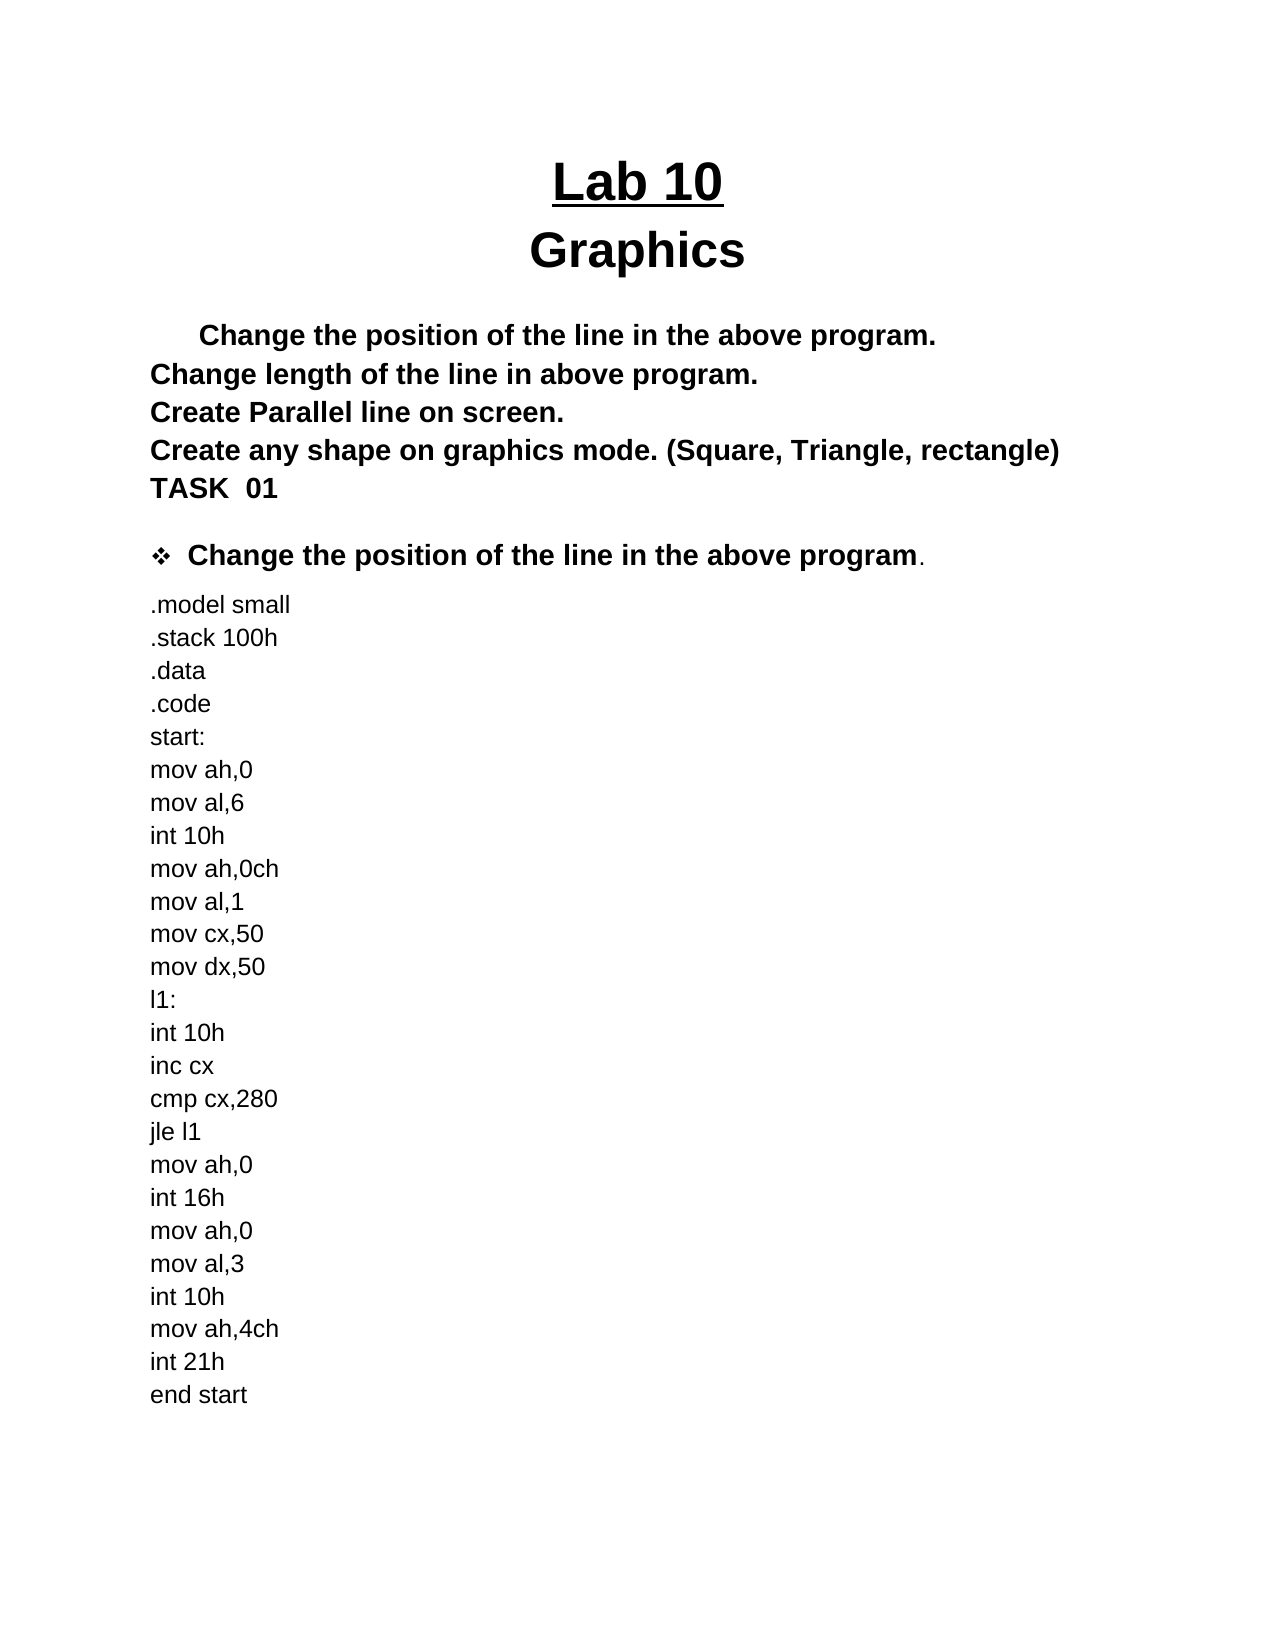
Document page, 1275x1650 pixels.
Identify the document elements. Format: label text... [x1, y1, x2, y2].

text Change length of the line in above program. [150, 357, 1125, 390]
text TASK 01 [150, 471, 1125, 505]
text int 10h [150, 821, 1125, 849]
text mov dx,50 [150, 952, 1125, 981]
text Lab 10 [150, 150, 1125, 212]
list Change the position of the line in the above program. [150, 538, 1125, 572]
text Create Parallel line on screen. [150, 395, 1125, 428]
text .model small [150, 590, 1125, 619]
text mov al,6 [150, 788, 1125, 816]
text mov ah,0 [150, 1150, 1125, 1178]
text int 16h [150, 1183, 1125, 1211]
text mov cx,50 [150, 919, 1125, 948]
text .data [150, 656, 1125, 685]
text int 10h [150, 1281, 1125, 1310]
text Graphics [150, 220, 1125, 278]
text mov ah,4ch [150, 1314, 1125, 1343]
text .code [150, 689, 1125, 718]
text l1: [150, 985, 1125, 1014]
text mov al,1 [150, 886, 1125, 915]
text mov al,3 [150, 1248, 1125, 1277]
text int 21h [150, 1347, 1125, 1376]
text mov ah,0 [150, 1216, 1125, 1244]
text mov ah,0 [150, 755, 1125, 783]
text int 10h [150, 1018, 1125, 1047]
text end start [150, 1380, 1125, 1409]
text start: [150, 722, 1125, 751]
text Change the position of the line in the above program. [150, 318, 1125, 352]
text jle l1 [150, 1117, 1125, 1146]
text mov ah,0ch [150, 853, 1125, 882]
text inc cx [150, 1051, 1125, 1080]
text .stack 100h [150, 623, 1125, 652]
text cmp cx,280 [150, 1084, 1125, 1113]
text Create any shape on graphics mode. (Square, Triangle, rectangle) [150, 433, 1125, 467]
